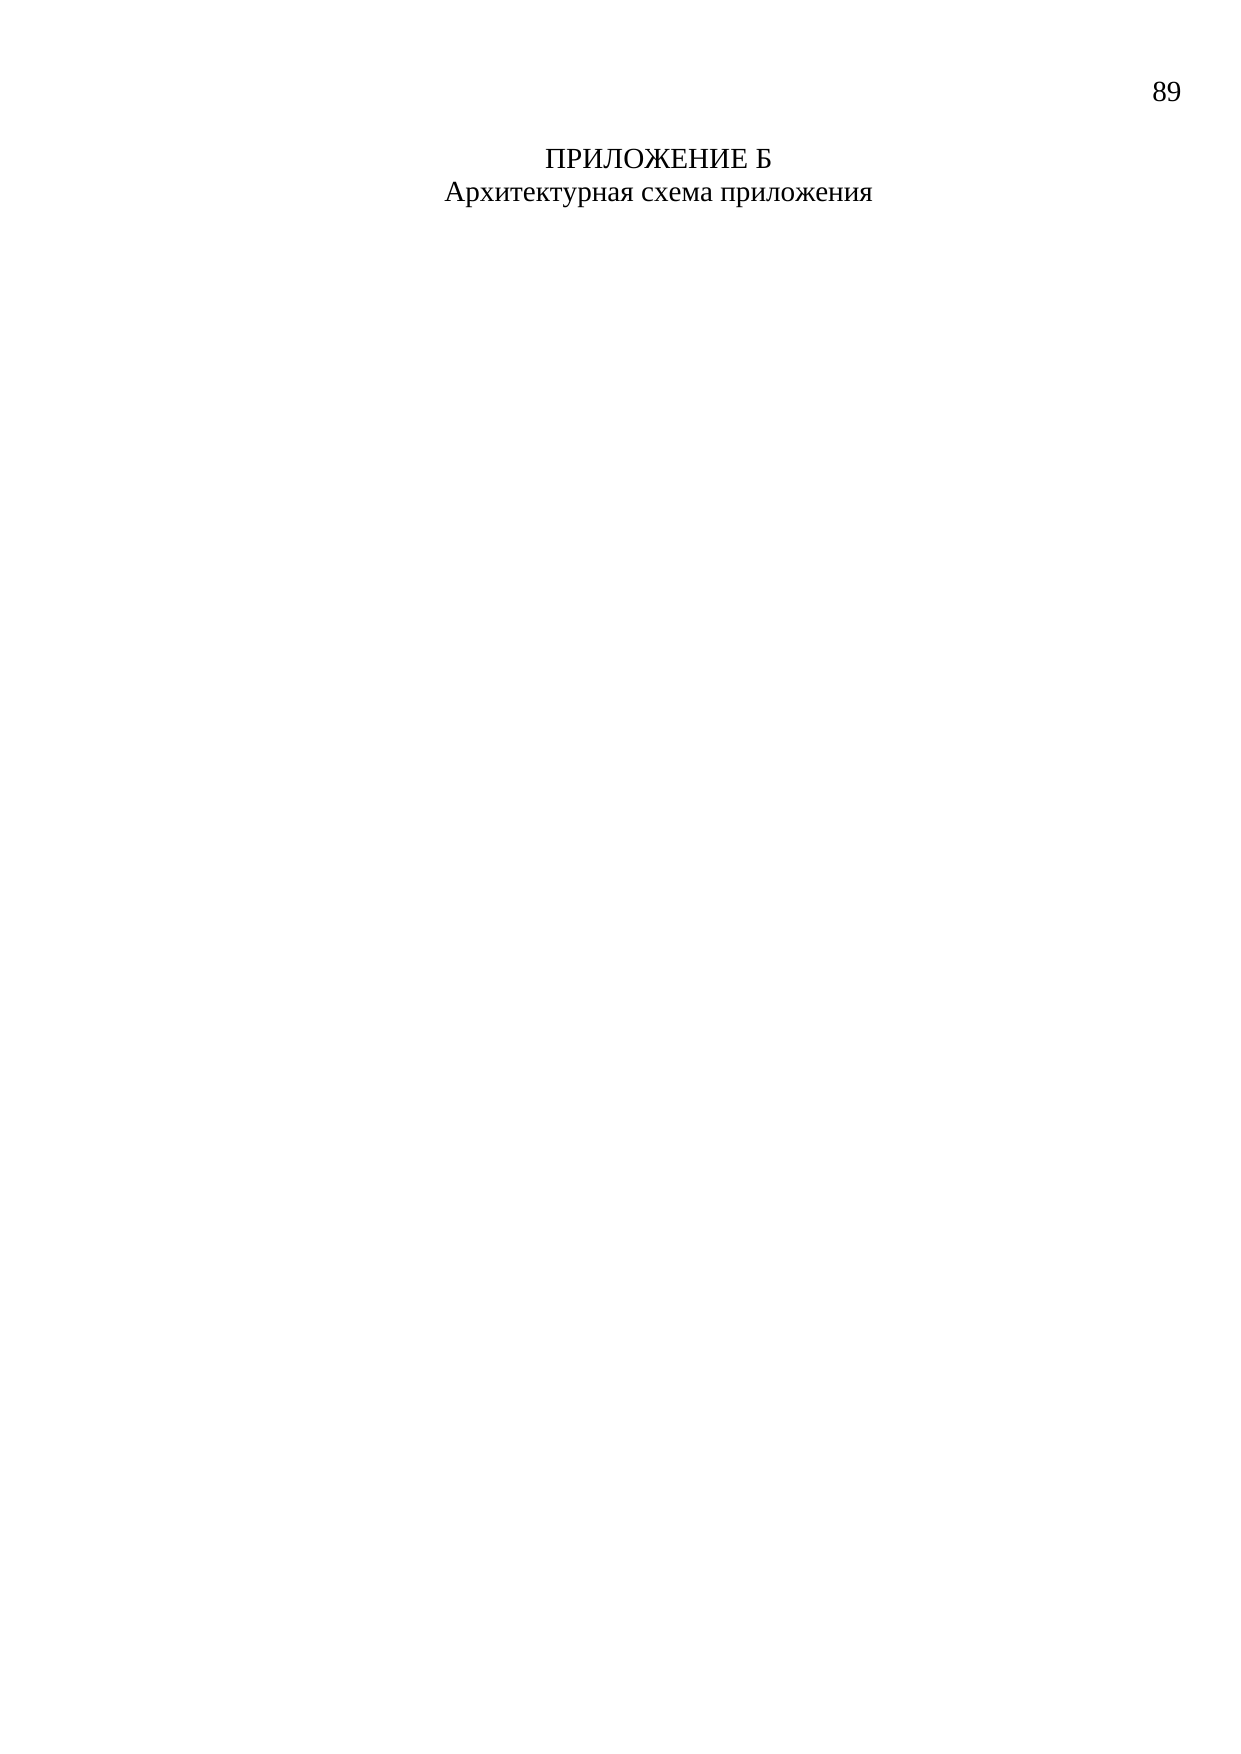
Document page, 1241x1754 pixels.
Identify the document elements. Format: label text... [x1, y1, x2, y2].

text Архитектурная схема приложения [136, 174, 1181, 208]
text ПРИЛОЖЕНИЕ Б [136, 141, 1181, 174]
